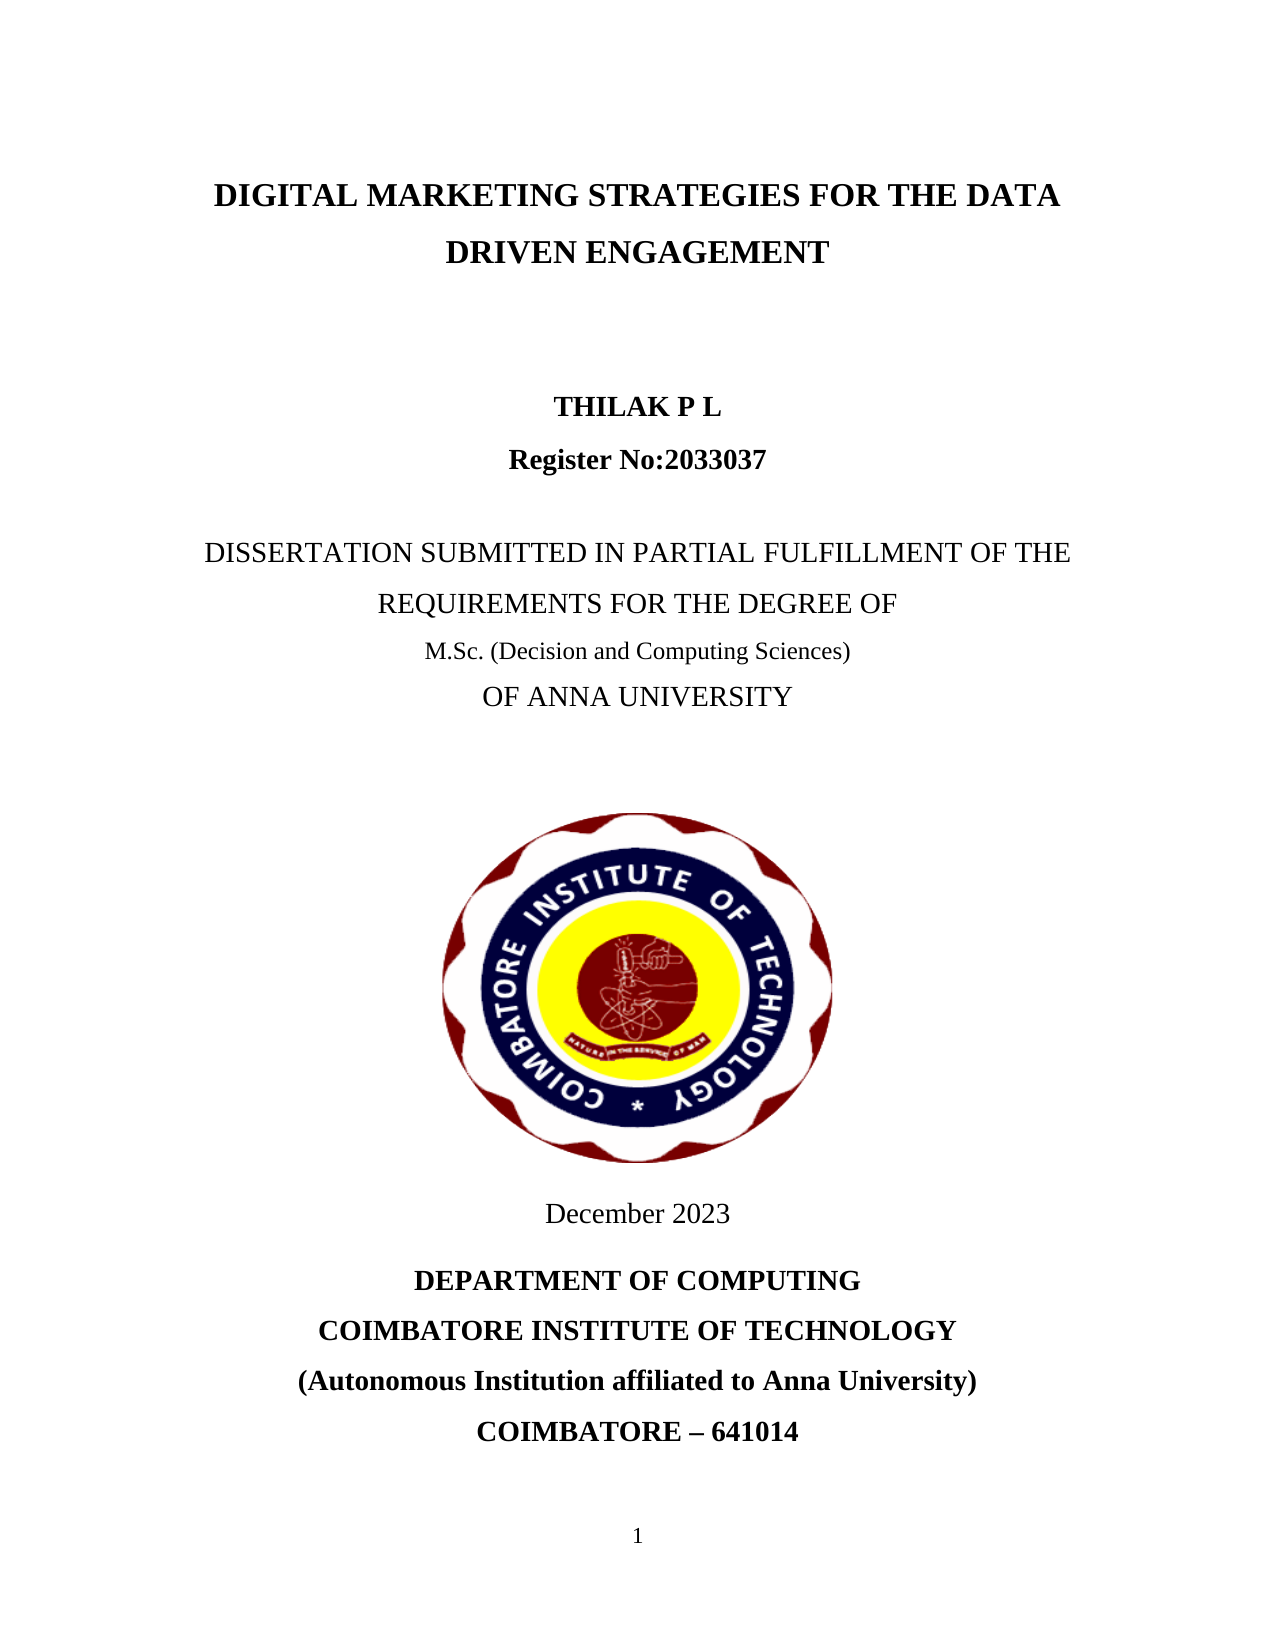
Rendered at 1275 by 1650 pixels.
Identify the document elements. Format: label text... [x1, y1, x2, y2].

text Register No:2033037 [150, 442, 1125, 476]
text DISSERTATION SUBMITTED IN PARTIAL FULFILLMENT OF THE REQUIREMENTS FOR THE DEGREE OF [150, 536, 1125, 619]
text DEPARTMENT OF COMPUTING [150, 1263, 1125, 1296]
text December 2023 [150, 1196, 1125, 1229]
text COIMBATORE INSTITUTE OF TECHNOLOGY [150, 1313, 1125, 1347]
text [150, 1363, 1125, 1397]
text DIGITAL MARKETING STRATEGIES FOR THE DATA DRIVEN ENGAGEMENT [150, 175, 1125, 271]
text M.Sc. (Decision and Computing Sciences) [150, 636, 1125, 665]
text OF ANNA UNIVERSITY [150, 679, 1125, 713]
picture [441, 813, 834, 1163]
text THILAK P L [150, 389, 1125, 423]
text COIMBATORE – 641014 [150, 1414, 1125, 1447]
